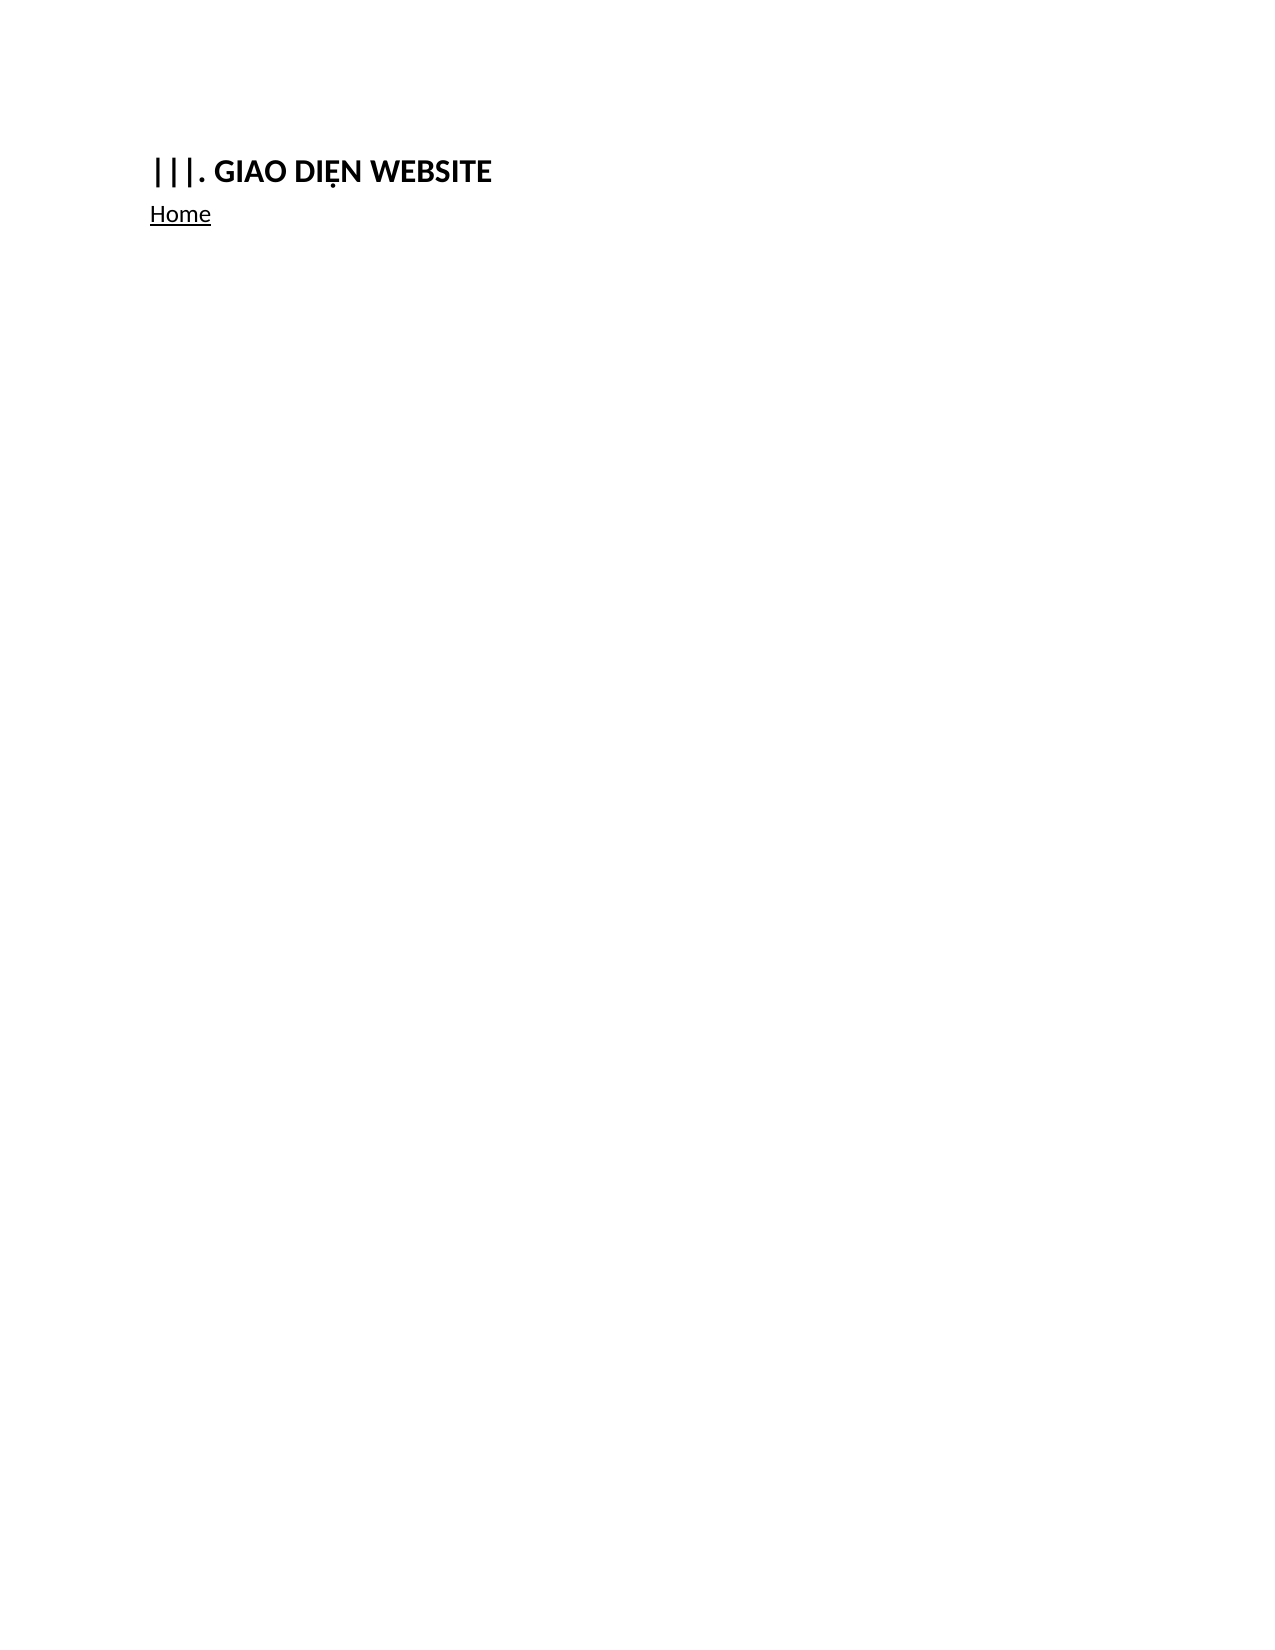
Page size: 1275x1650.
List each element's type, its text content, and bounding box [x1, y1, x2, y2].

subtitle |||. GIAO DIỆN WEBSITE [150, 150, 1125, 191]
subtitle Home [150, 198, 1125, 229]
